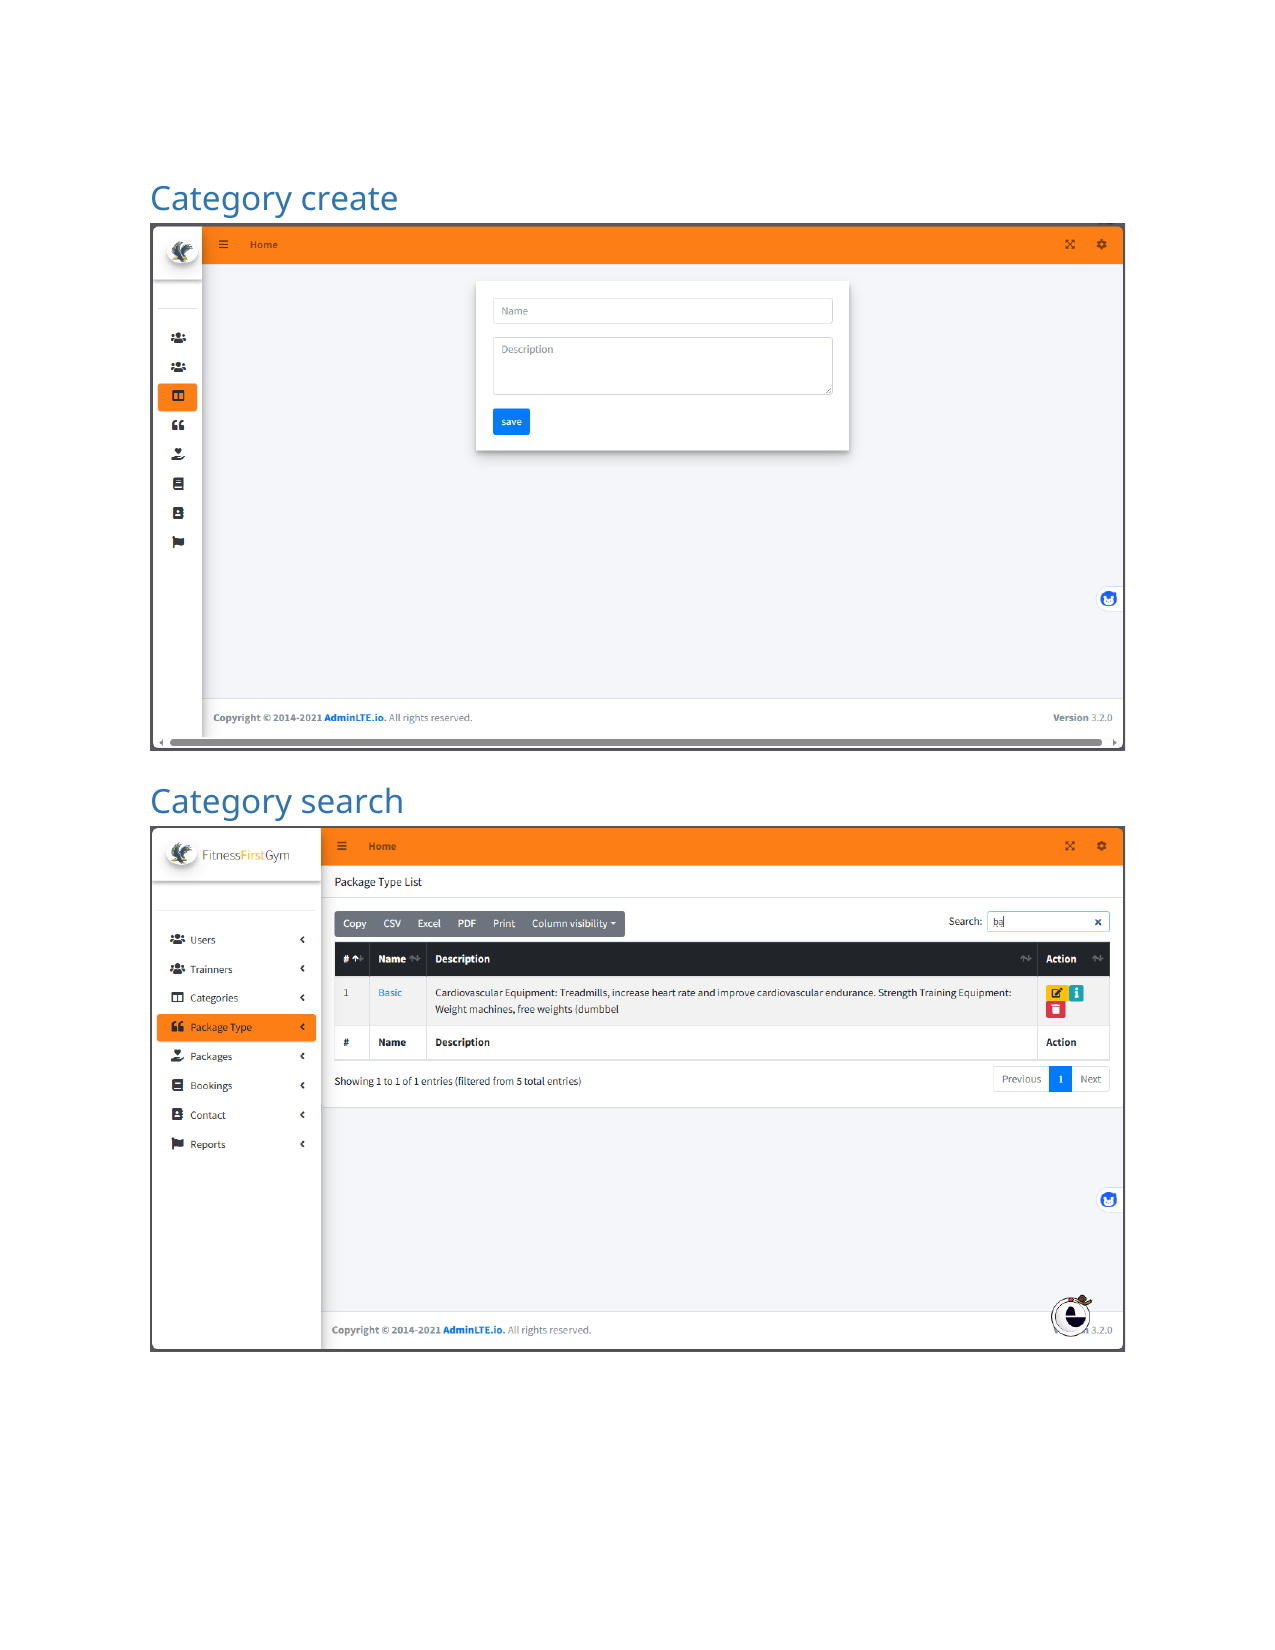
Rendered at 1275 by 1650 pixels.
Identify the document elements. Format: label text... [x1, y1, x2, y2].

subtitle Category search [150, 778, 1125, 823]
picture [150, 223, 1125, 751]
subtitle Category create [150, 175, 1125, 220]
picture [150, 826, 1125, 1352]
